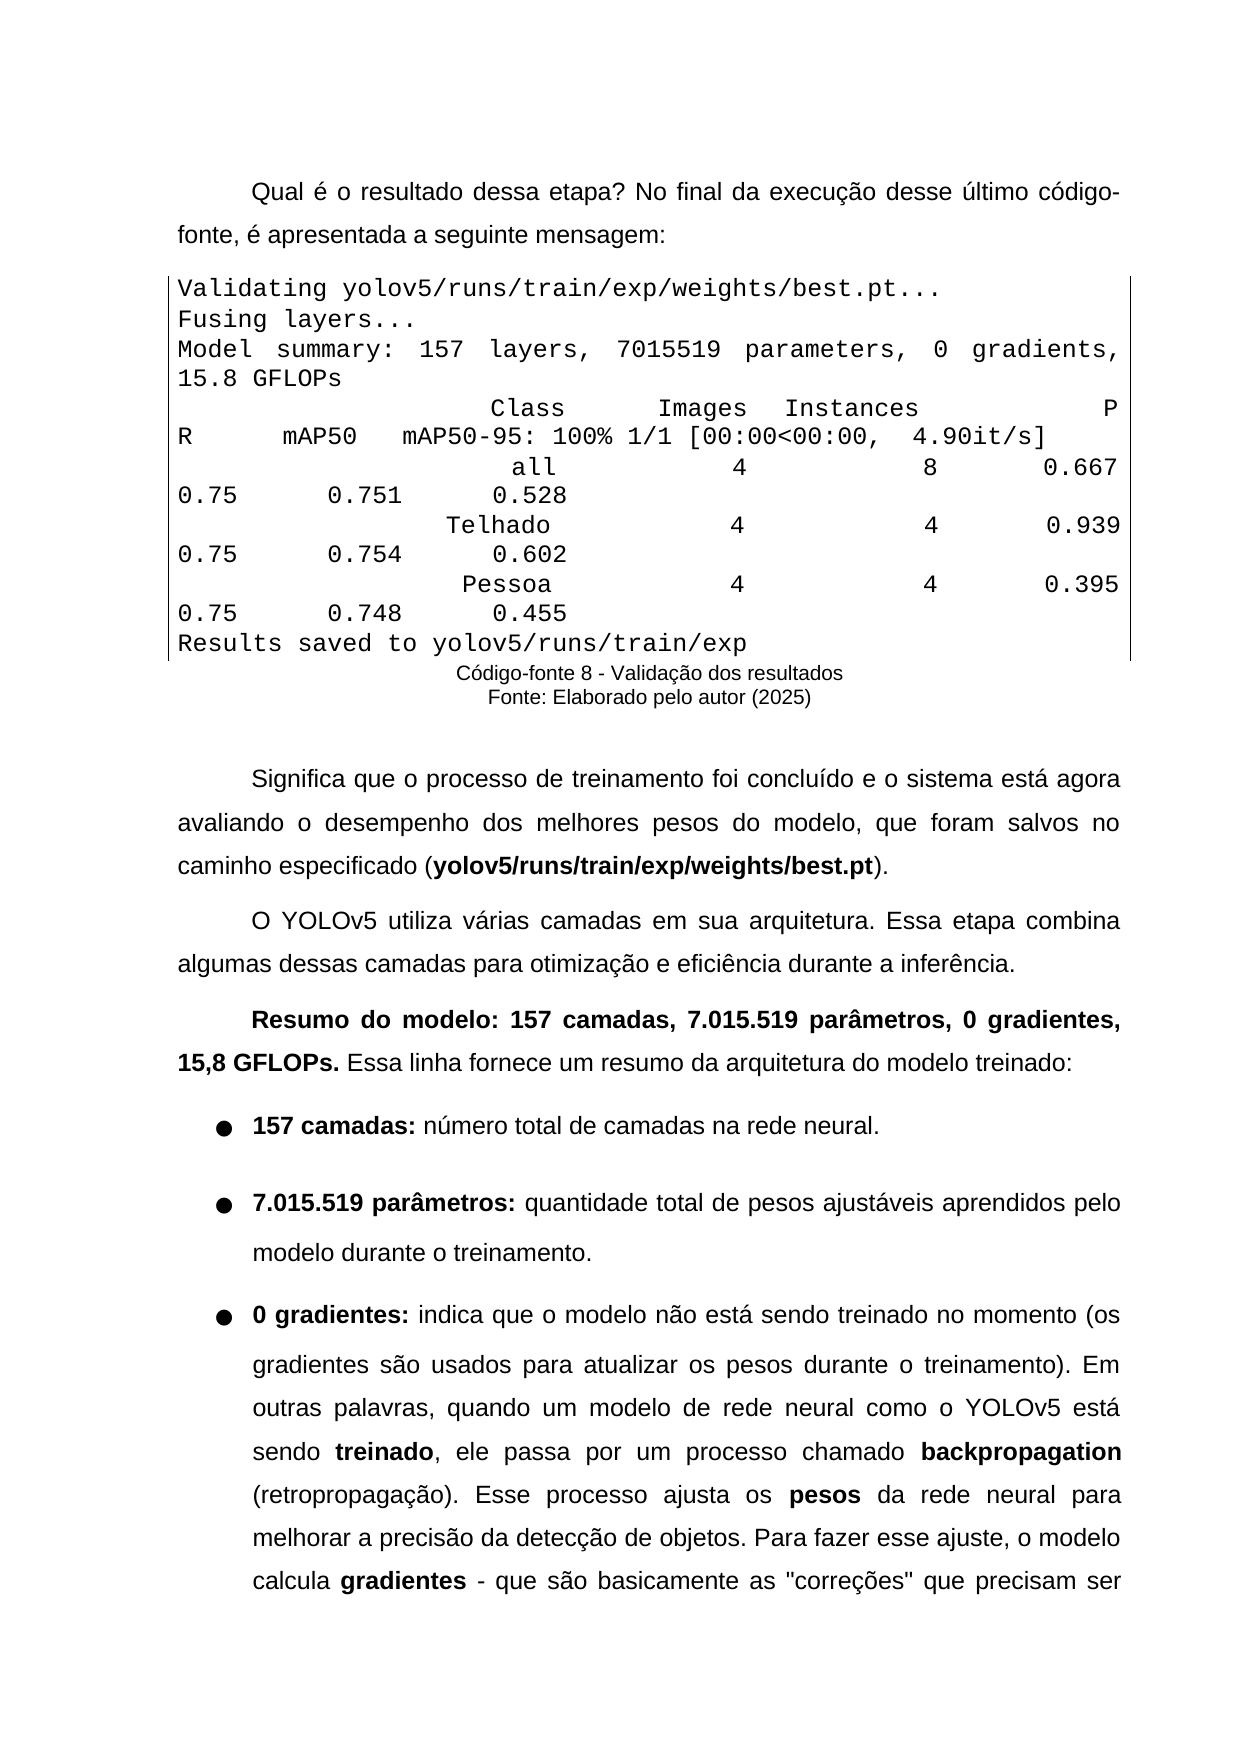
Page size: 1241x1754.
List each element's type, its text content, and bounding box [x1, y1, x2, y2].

text Telhado 4 4 0.939 0.75 0.754 0.602 [169, 513, 1130, 572]
text Fusing layers... [169, 306, 1130, 337]
text O YOLOv5 utiliza várias camadas em sua arquitetura. Essa etapa combina algumas dessas camadas para otimização e eficiência durante a inferência. [177, 906, 1122, 978]
text Fonte: Elaborado pelo autor (2025) [177, 685, 1122, 709]
text all 4 8 0.667 0.75 0.751 0.528 [169, 454, 1130, 513]
list 157 camadas: número total de camadas na rede neural. [215, 1104, 1122, 1147]
list 7.015.519 parâmetros: quantidade total de pesos ajustáveis aprendidos pelo modelo durante o treinamento. [215, 1180, 1122, 1266]
text Código-fonte 8 - Validação dos resultados [177, 661, 1122, 685]
text Pessoa 4 4 0.395 0.75 0.748 0.455 [169, 572, 1130, 631]
text Resumo do modelo: 157 camadas, 7.015.519 parâmetros, 0 gradientes, 15,8 GFLOPs. Essa linha fornece um resumo da arquitetura do modelo treinado: [177, 1005, 1122, 1077]
text Results saved to yolov5/runs/train/exp [169, 631, 1130, 661]
text Validating yolov5/runs/train/exp/weights/best.pt... [169, 276, 1130, 306]
text Model summary: 157 layers, 7015519 parameters, 0 gradients, 15.8 GFLOPs [169, 337, 1130, 396]
text Class Images Instances P R mAP50 mAP50-95: 100% 1/1 [00:00<00:00, 4.90it/s] [169, 396, 1130, 454]
text Qual é o resultado dessa etapa? No final da execução desse último código-fonte, é apresentada a seguinte mensagem: [177, 177, 1122, 249]
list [215, 1293, 1122, 1594]
text Significa que o processo de treinamento foi concluído e o sistema está agora avaliando o desempenho dos melhores pesos do modelo, que foram salvos no caminho especificado (yolov5/runs/train/exp/weights/best.pt). [177, 764, 1122, 879]
